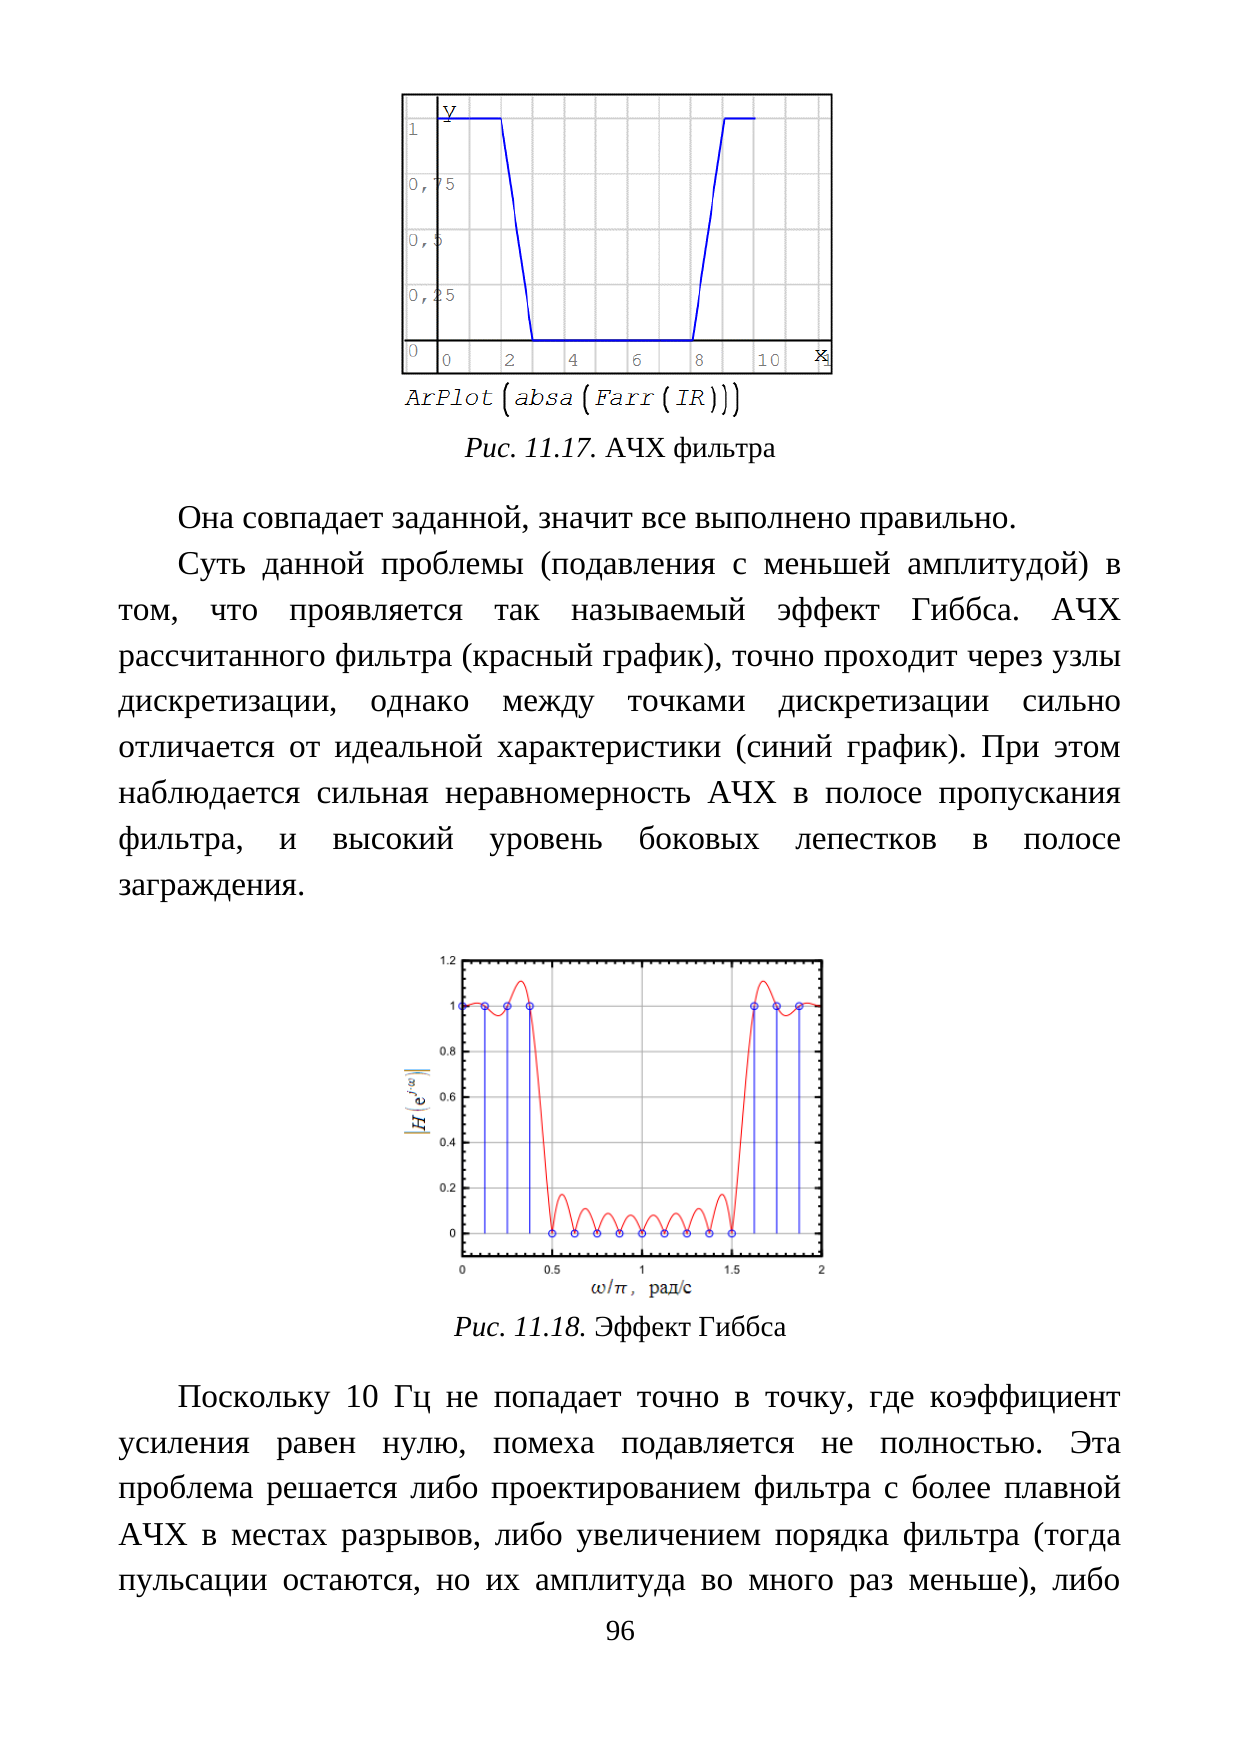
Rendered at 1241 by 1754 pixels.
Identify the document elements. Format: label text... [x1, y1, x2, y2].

text Она совпадает заданной, значит все выполнено правильно. [118, 497, 1122, 535]
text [118, 1376, 1122, 1598]
picture [397, 88, 844, 430]
picture [402, 956, 839, 1309]
text Рис. 11.18. Эффект Гиббса [118, 1309, 1122, 1342]
text Суть данной проблемы (подавления с меньшей амплитудой) в том, что проявляется так называемый эффект Гиббса. АЧХ рассчитанного фильтра (красный график), точно проходит через узлы дискретизации, однако между точками дискретизации сильно отличается от идеальной характеристики (синий график). При этом наблюдается сильная неравномерность АЧХ в полосе пропускания фильтра, и высокий уровень боковых лепестков в полосе заграждения. [118, 543, 1122, 903]
text Рис. 11.17. АЧХ фильтра [118, 430, 1122, 463]
